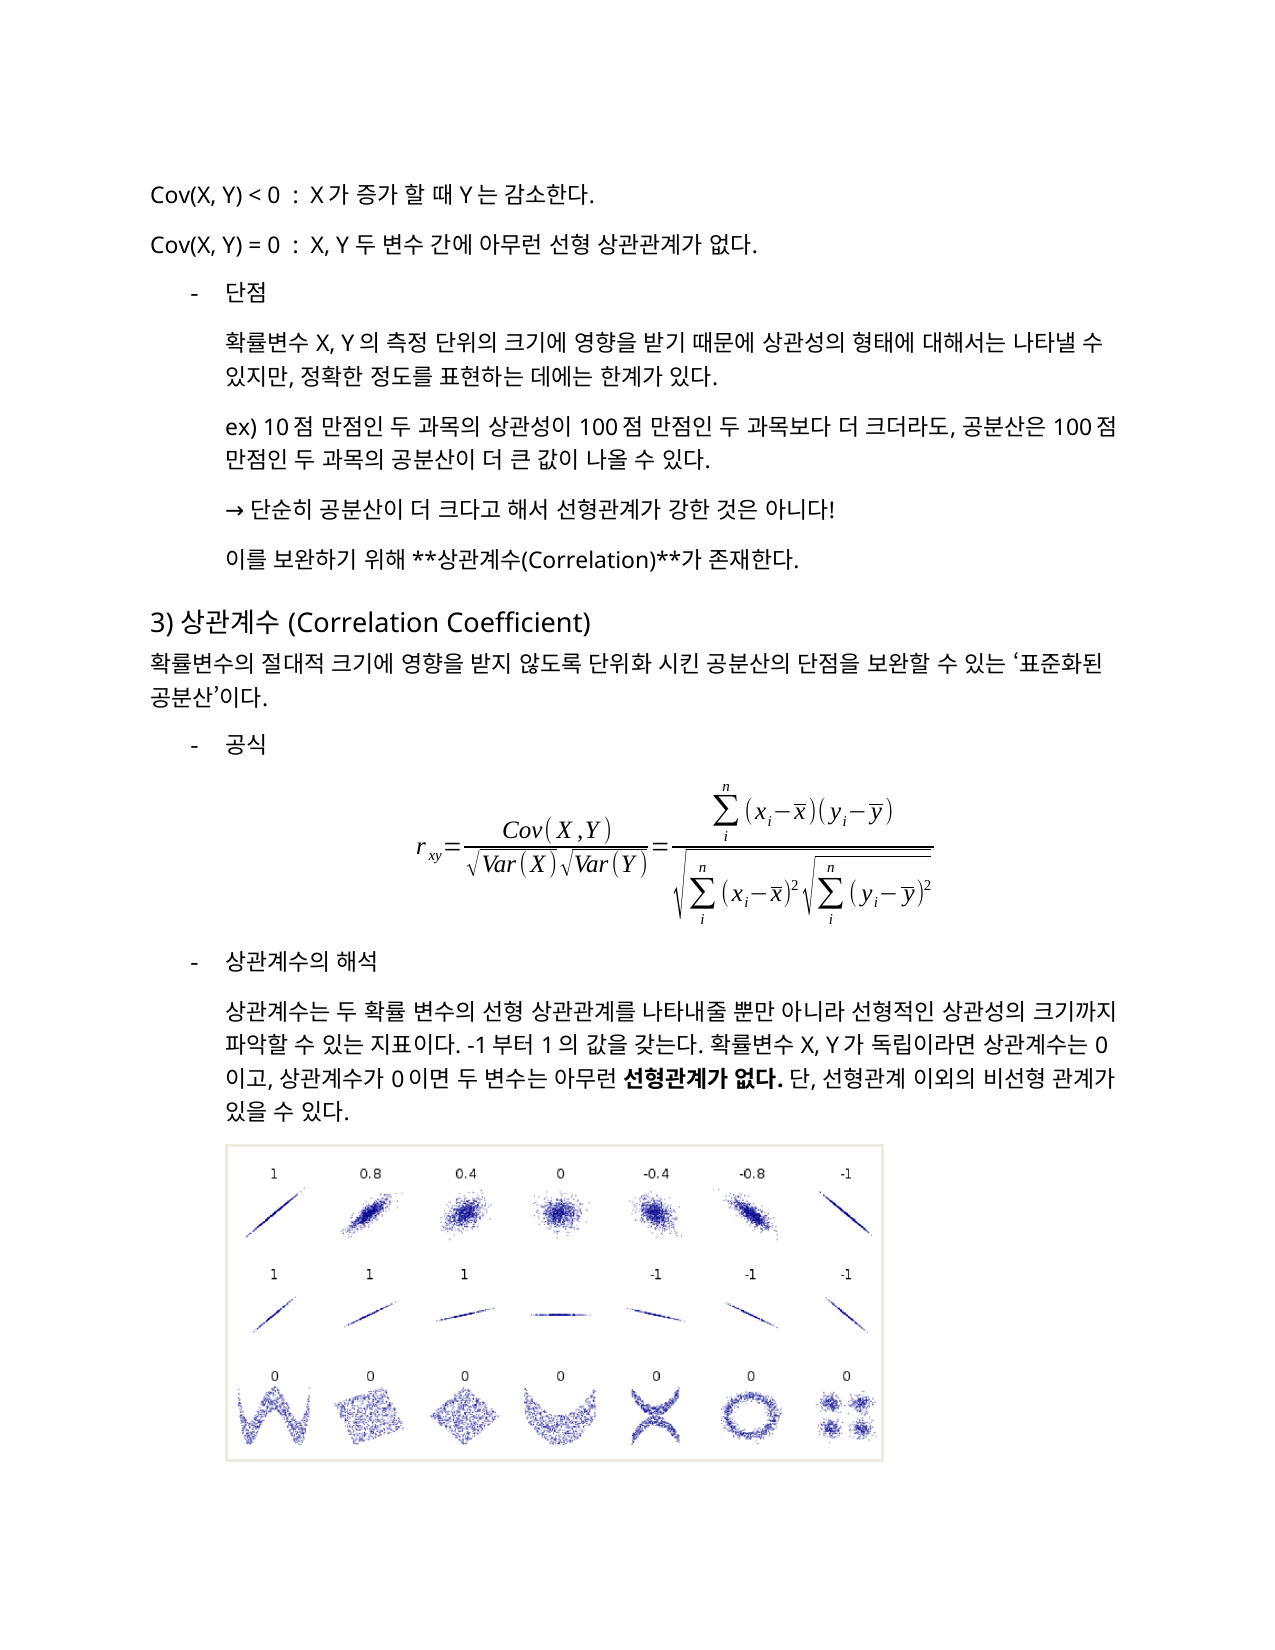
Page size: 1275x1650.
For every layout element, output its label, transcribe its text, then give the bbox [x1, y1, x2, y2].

list 상관계수의 해석 [187, 946, 1125, 977]
text Cov(X, Y) < 0 : X가 증가 할 때 Y는 감소한다. [150, 177, 1125, 211]
list → 단순히 공분산이 더 크다고 해서 선형관계가 강한 것은 아니다! [187, 492, 1125, 526]
picture [228, 1147, 881, 1459]
subtitle 3) 상관계수 (Correlation Coefficient) [150, 601, 1125, 640]
text 확률변수의 절대적 크기에 영향을 받지 않도록 단위화 시킨 공분산의 단점을 보완할 수 있는 ‘표준화된 공분산’이다. [150, 646, 1125, 713]
list 이를 보완하기 위해 **상관계수(Correlation)**가 존재한다. [187, 542, 1125, 576]
list 확률변수 X, Y의 측정 단위의 크기에 영향을 받기 때문에 상관성의 형태에 대해서는 나타낼 수 있지만, 정확한 정도를 표현하는 데에는 한계가 있다. [187, 325, 1125, 392]
list 단점 [187, 277, 1125, 308]
list 상관계수는 두 확률 변수의 선형 상관관계를 나타내줄 뿐만 아니라 선형적인 상관성의 크기까지 파악할 수 있는 지표이다. -1부터 1의 값을 갖는다. 확률변수 X, Y가 독립이라면 상관계수는 0이고, 상관계수가 0이면 두 변수는 아무런 선형관계가 없다. 단, 선형관계 이외의 비선형 관계가 있을 수 있다. [187, 994, 1125, 1127]
list 공식 [187, 729, 1125, 761]
list ex) 10점 만점인 두 과목의 상관성이 100점 만점인 두 과목보다 더 크더라도, 공분산은 100점 만점인 두 과목의 공분산이 더 큰 값이 나올 수 있다. [187, 409, 1125, 475]
text Cov(X, Y) = 0 : X, Y 두 변수 간에 아무런 선형 상관관계가 없다. [150, 227, 1125, 261]
